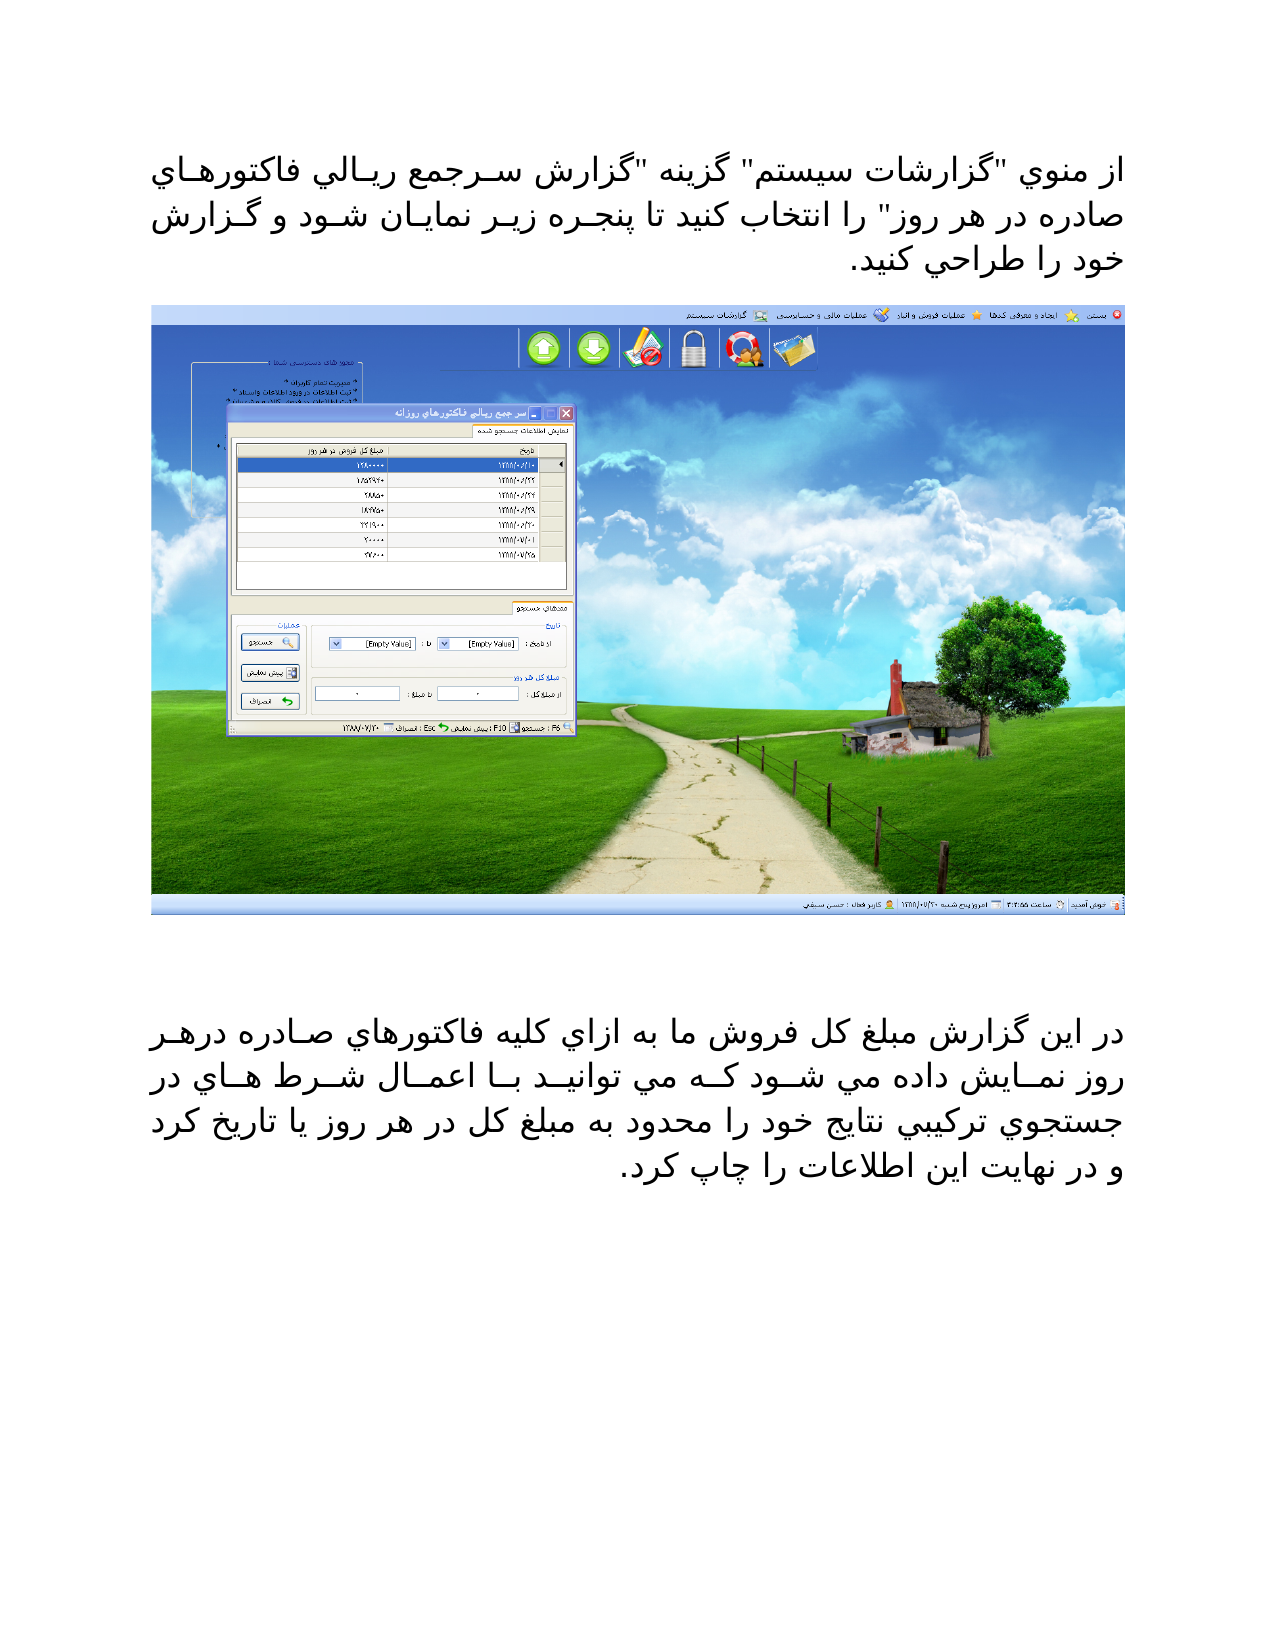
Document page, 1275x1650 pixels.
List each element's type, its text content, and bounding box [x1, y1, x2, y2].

text در اين گزارش مبلغ كل فروش ما به ازاي كليه فاكتورهاي صادره درهر روز نمايش داده مي شود كه مي توانيد با اعمال شرط هاي در جستجوي تركيبي نتايج خود را محدود به مبلغ كل در هر روز يا تاريخ كرد و در نهايت اين اطلاعات را چاپ كرد. [150, 1012, 1125, 1185]
picture [151, 305, 1125, 915]
text از منوي "گزارشات سيستم" گزينه "گزارش سرجمع ريالي فاكتورهاي صادره در هر روز" را انتخاب كنيد تا پنجره زير نمايان شود و گزارش خود را طراحي كنيد. [150, 150, 1125, 278]
